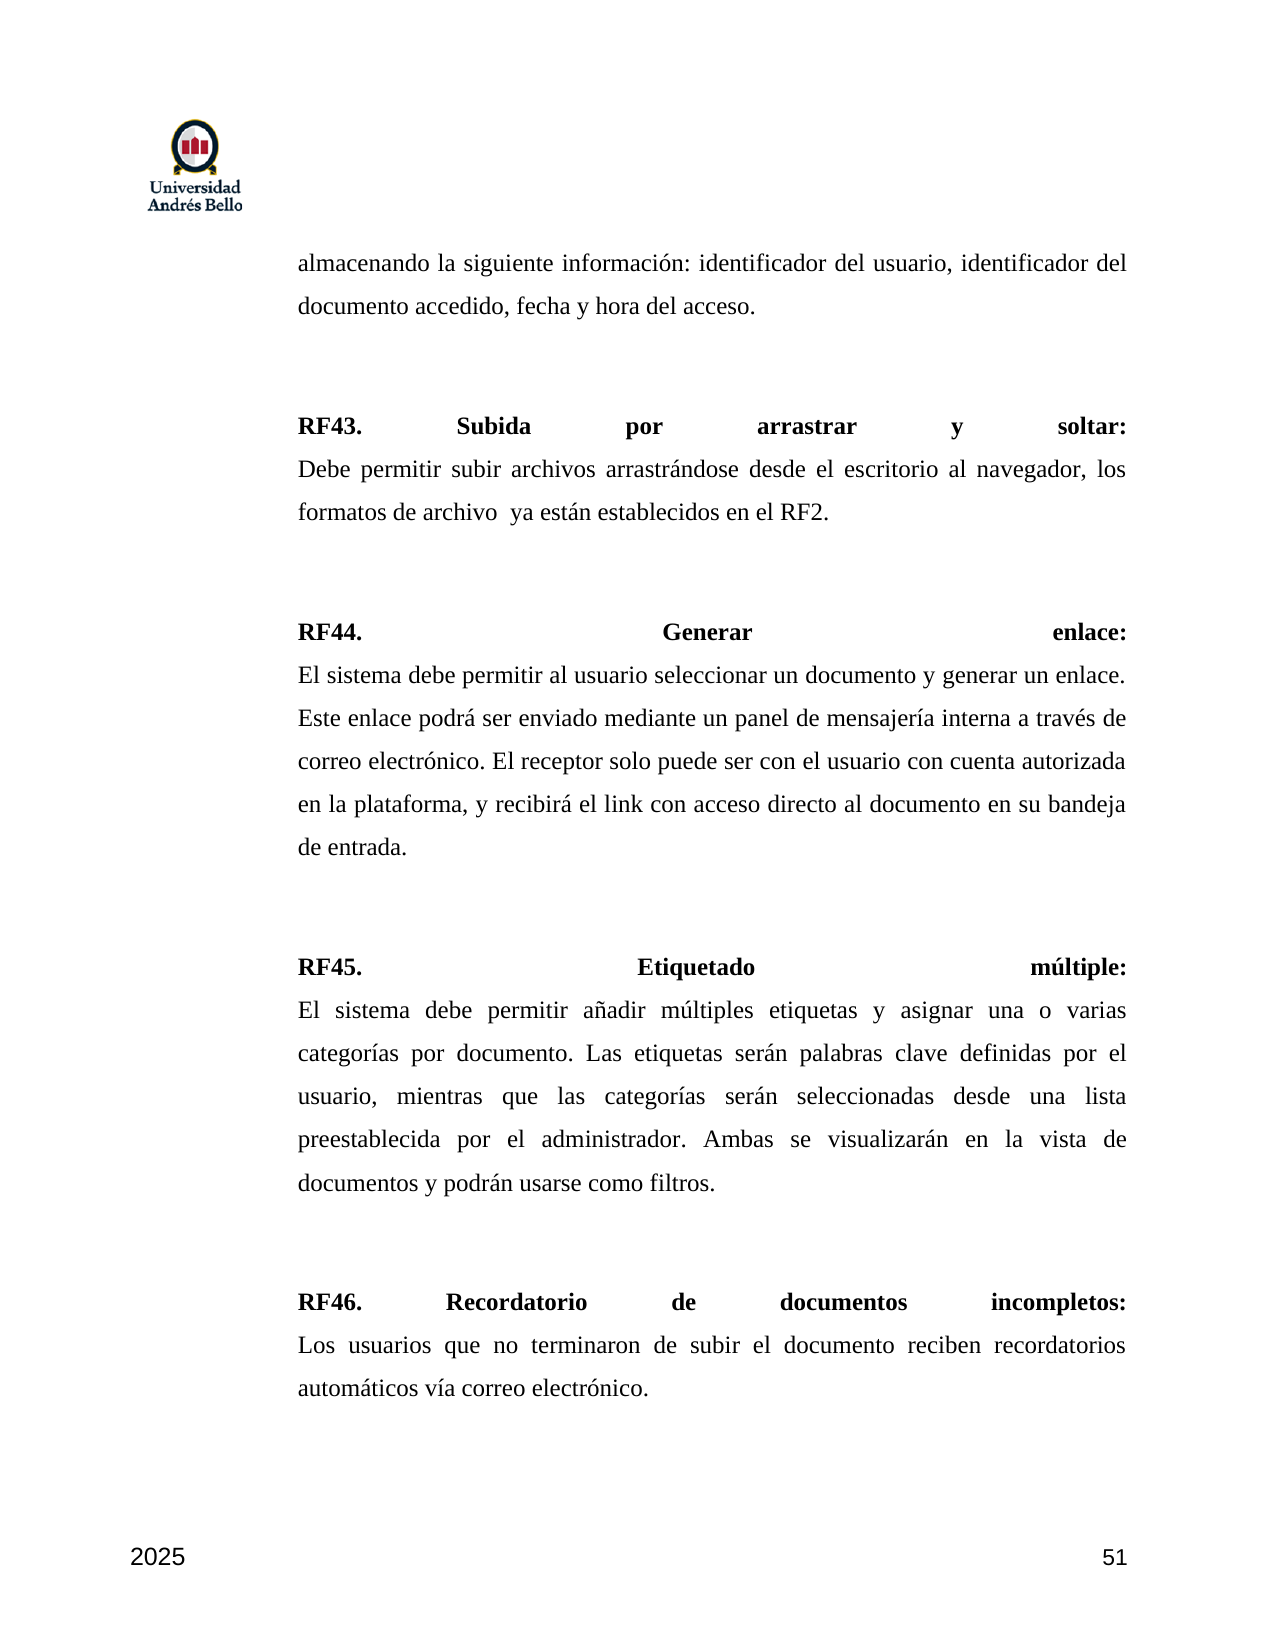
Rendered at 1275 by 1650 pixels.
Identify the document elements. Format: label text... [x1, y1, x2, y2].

text RF46. Recordatorio de documentos incompletos: Los usuarios que no terminaron de subir el documento reciben recordatorios automáticos vía correo electrónico. [298, 1287, 1127, 1402]
picture [147, 118, 243, 212]
text RF43. Subida por arrastrar y soltar: Debe permitir subir archivos arrastrándose desde el escritorio al navegador, los formatos de archivo ya están establecidos en el RF2. [298, 411, 1127, 526]
text RF44. Generar enlace: El sistema debe permitir al usuario seleccionar un documento y generar un enlace. Este enlace podrá ser enviado mediante un panel de mensajería interna a través de correo electrónico. El receptor solo puede ser con el usuario con cuenta autorizada en la plataforma, y recibirá el link con acceso directo al documento en su bandeja de entrada. [298, 617, 1127, 861]
text RF45. Etiquetado múltiple: El sistema debe permitir añadir múltiples etiquetas y asignar una o varias categorías por documento. Las etiquetas serán palabras clave definidas por el usuario, mientras que las categorías serán seleccionadas desde una lista preestablecida por el administrador. Ambas se visualizarán en la vista de documentos y podrán usarse como filtros. [298, 952, 1127, 1196]
